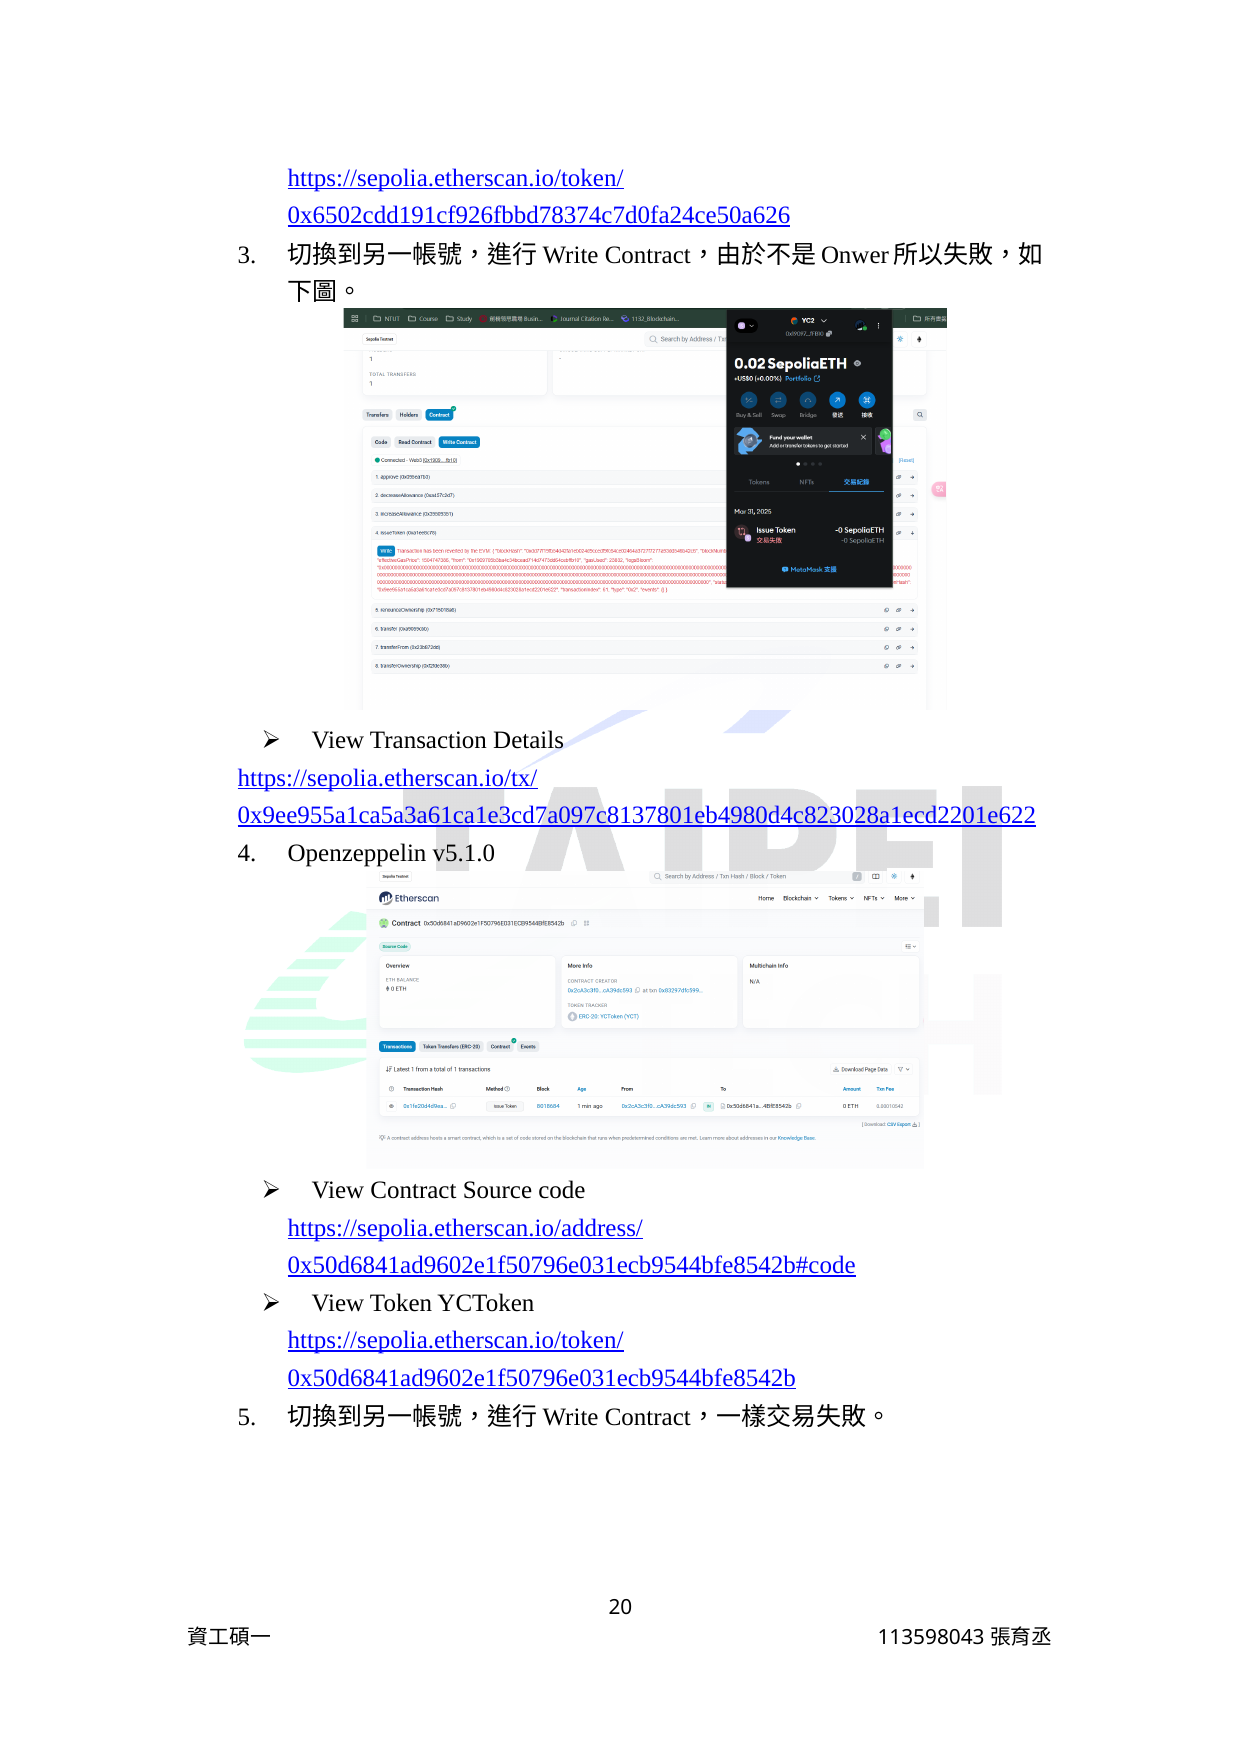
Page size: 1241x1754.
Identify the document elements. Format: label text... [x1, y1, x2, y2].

list https://sepolia.etherscan.io/token/0x50d6841ad9602e1f50796e031ecb9544bfe8542b [287, 1321, 1053, 1396]
table_header [238, 309, 1053, 721]
list 切換到另一帳號，進行Write Contract，由於不是Onwer所以失敗，如下圖。 [237, 233, 1053, 308]
list 切換到另一帳號，進行Write Contract，一樣交易失敗。 [237, 1396, 1053, 1433]
text https://sepolia.etherscan.io/tx/0x9ee955a1ca5a3a61ca1e3cd7a097c8137801eb4980d4c823028a1ecd2201e622 [237, 758, 1053, 833]
list Openzeppelin v5.1.0 [237, 833, 1053, 871]
list https://sepolia.etherscan.io/address/0x50d6841ad9602e1f50796e031ecb9544bfe8542b#code [287, 1208, 1053, 1283]
list https://sepolia.etherscan.io/token/0x6502cdd191cf926fbbd78374c7d0fa24ce50a626 [287, 158, 1053, 233]
picture [366, 871, 924, 1169]
picture [343, 308, 947, 710]
table_header [238, 871, 1053, 1171]
list View Contract Source code [261, 1171, 1053, 1208]
list View Token YCToken [261, 1283, 1053, 1321]
list View Transaction Details [261, 721, 1053, 758]
